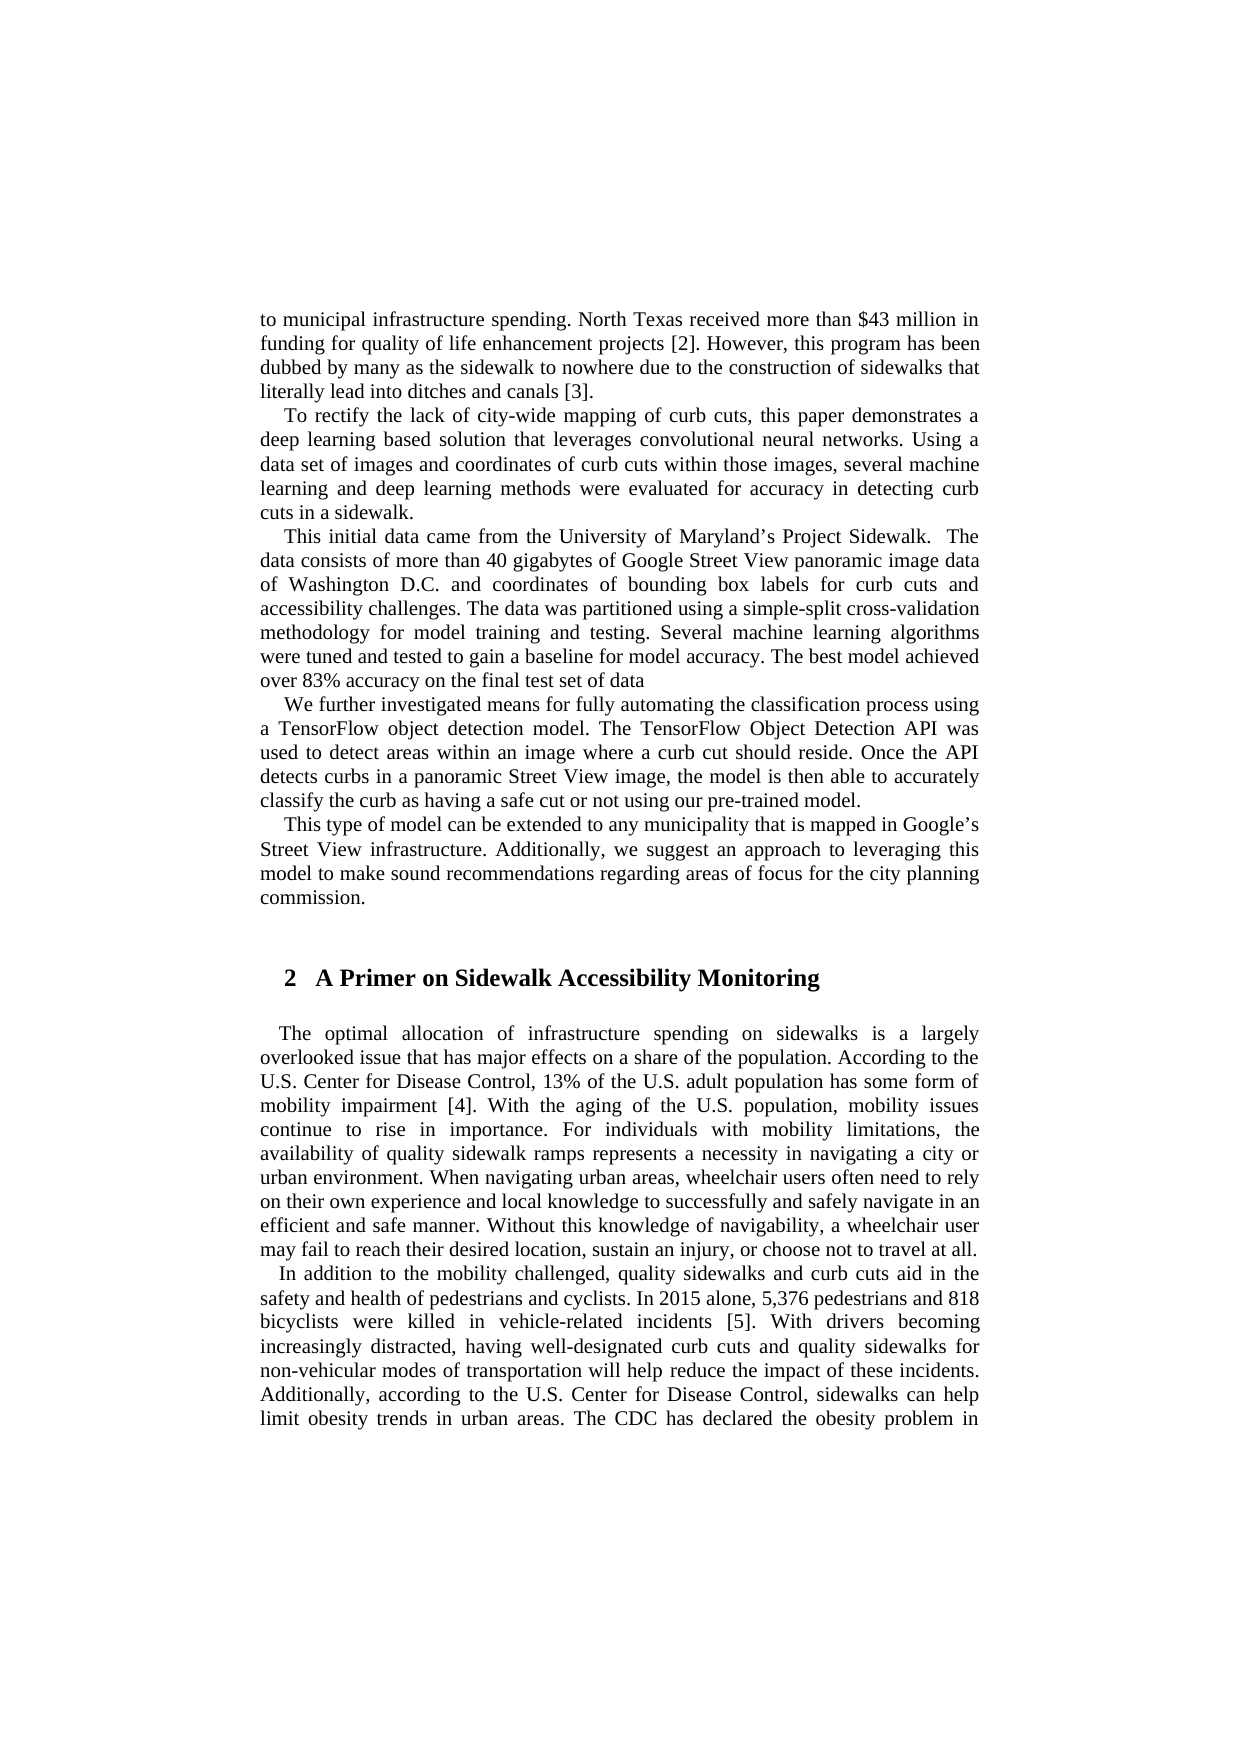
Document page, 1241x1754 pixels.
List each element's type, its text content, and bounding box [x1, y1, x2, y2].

text To rectify the lack of city-wide mapping of curb cuts, this paper demonstrates a deep learning based solution that leverages convolutional neural networks. Using a data set of images and coordinates of curb cuts within those images, several machine learning and deep learning methods were evaluated for accuracy in detecting curb cuts in a sidewalk. [260, 403, 980, 524]
text This type of model can be extended to any municipality that is mapped in Google’s Street View infrastructure. Additionally, we suggest an approach to leveraging this model to make sound recommendations regarding areas of focus for the city planning commission. [260, 812, 980, 909]
text This initial data came from the University of Maryland’s Project Sidewalk. The data consists of more than 40 gigabytes of Google Street View panoramic image data of Washington D.C. and coordinates of bounding box labels for curb cuts and accessibility challenges. The data was partitioned using a simple-split cross-validation methodology for model training and testing. Several machine learning algorithms were tuned and tested to gain a baseline for model accuracy. The best model achieved over 83% accuracy on the final test set of data [260, 524, 980, 692]
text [260, 1261, 980, 1430]
text The optimal allocation of infrastructure spending on sidewalks is a largely overlooked issue that has major effects on a share of the population. According to the U.S. Center for Disease Control, 13% of the U.S. adult population has some form of mobility impairment. With the aging of the U.S. population, mobility issues continue to rise in importance. For individuals with mobility limitations, the availability of quality sidewalk ramps represents a necessity in navigating a city or urban environment. When navigating urban areas, wheelchair users often need to rely on their own experience and local knowledge to successfully and safely navigate in an efficient and safe manner. Without this knowledge of navigability, a wheelchair user may fail to reach their desired location, sustain an injury, or choose not to travel at all. [260, 1021, 980, 1261]
subtitle 2 A Primer on Sidewalk Accessibility Monitoring [260, 963, 980, 992]
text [260, 307, 980, 403]
text We further investigated means for fully automating the classification process using a TensorFlow object detection model. The TensorFlow Object Detection API was used to detect areas within an image where a curb cut should reside. Once the API detects curbs in a panoramic Street View image, the model is then able to accurately classify the curb as having a safe cut or not using our pre-trained model. [260, 692, 980, 812]
